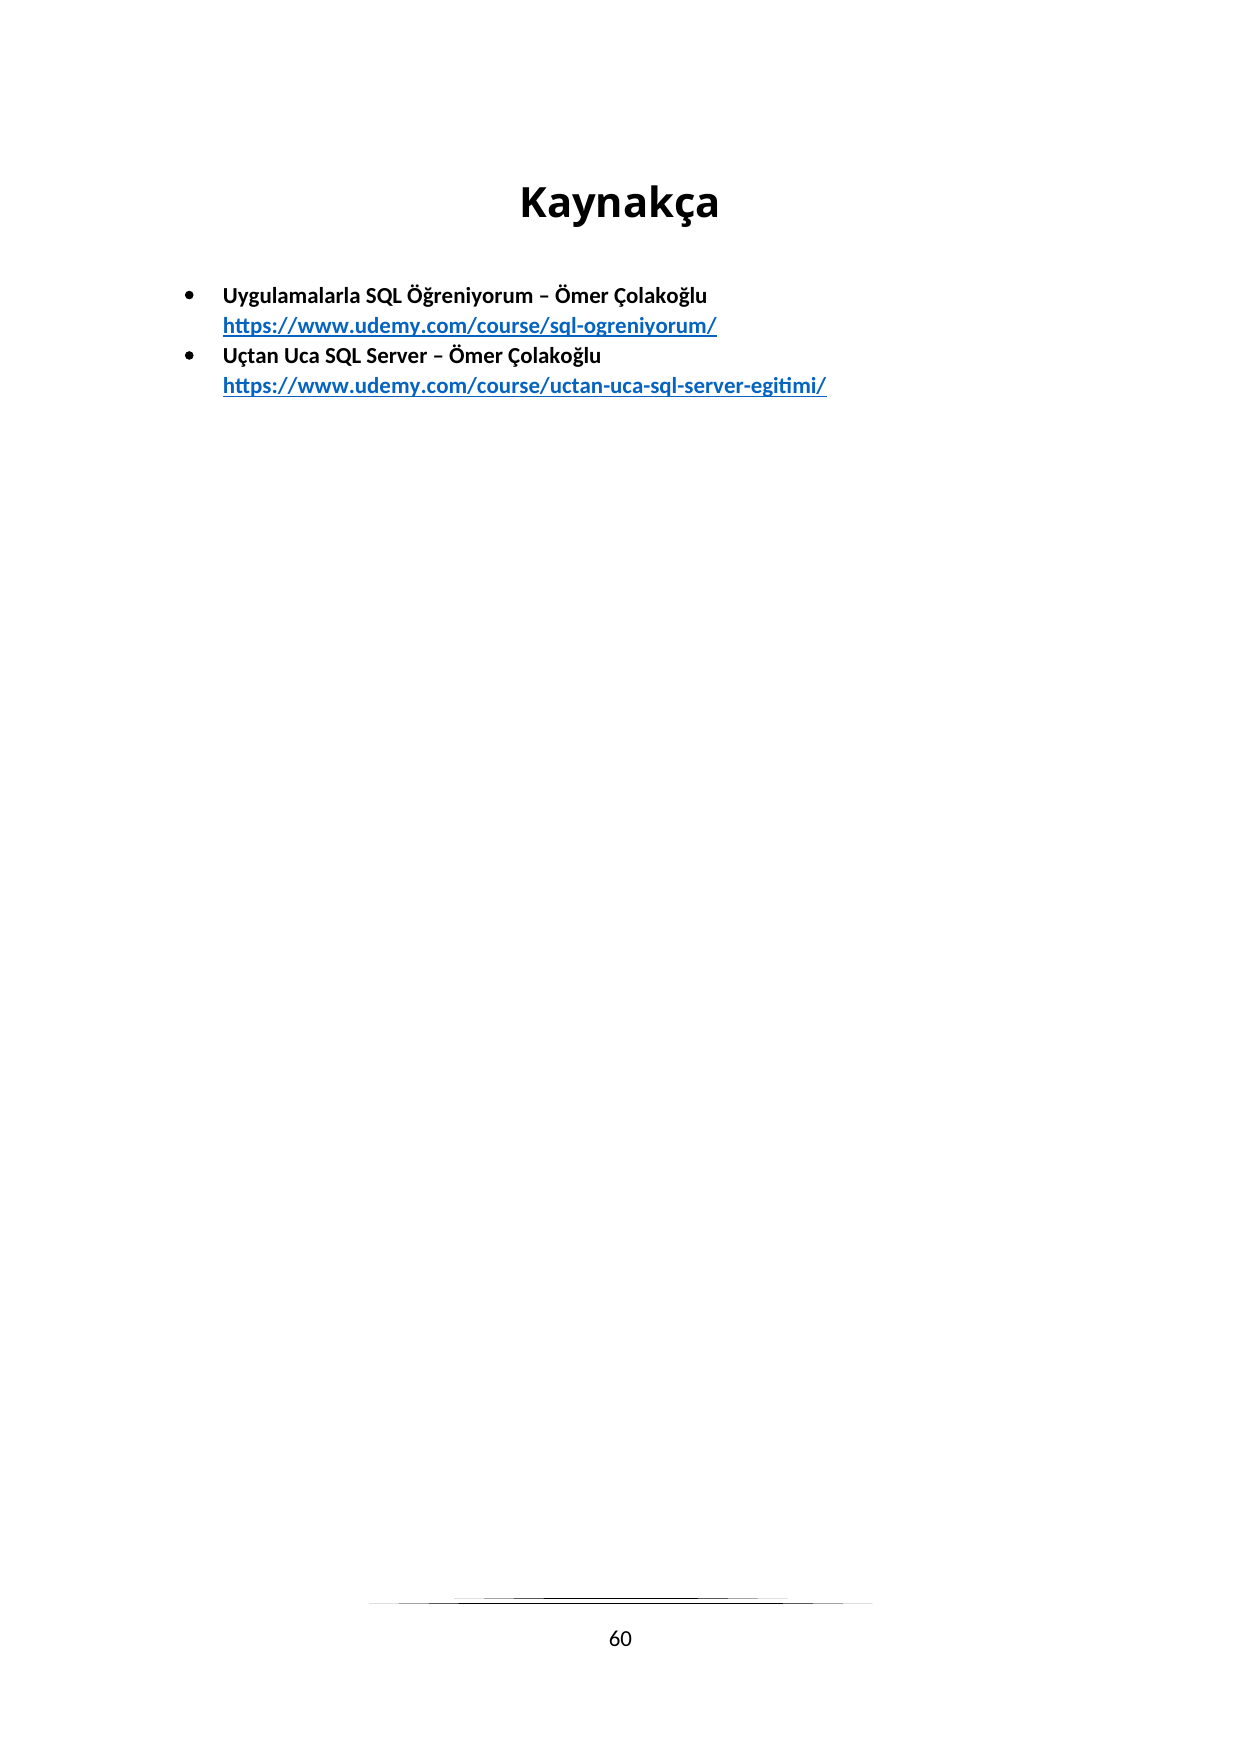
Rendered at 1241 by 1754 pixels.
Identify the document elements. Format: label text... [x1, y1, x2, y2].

list Uçtan Uca SQL Server – Ömer Çolakoğlu [185, 341, 1093, 369]
list https://www.udemy.com/course/uctan-uca-sql-server-egitimi/ [223, 371, 1093, 399]
list https://www.udemy.com/course/sql-ogreniyorum/ [223, 311, 1093, 339]
subtitle Kaynakça [148, 173, 1093, 229]
list Uygulamalarla SQL Öğreniyorum – Ömer Çolakoğlu [185, 281, 1093, 309]
